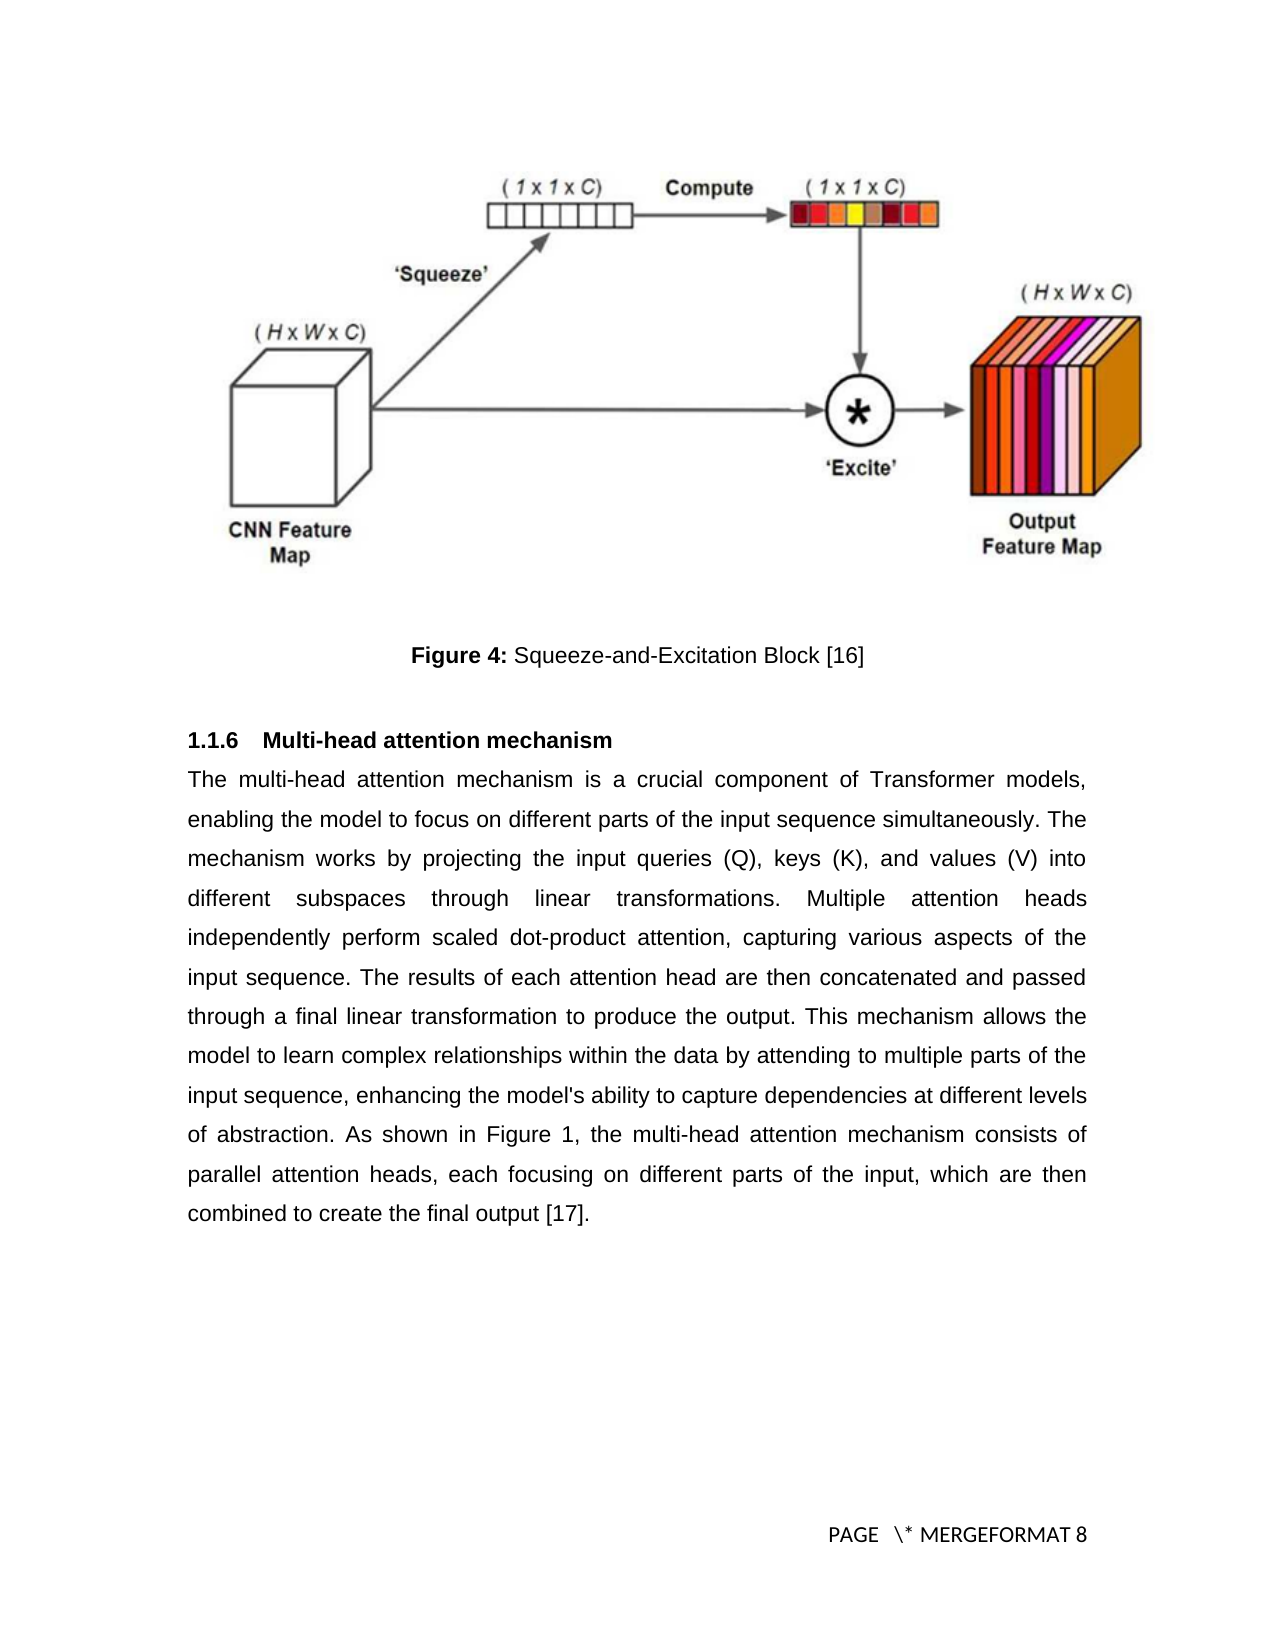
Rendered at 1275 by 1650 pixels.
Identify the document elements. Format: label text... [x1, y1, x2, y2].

subtitle Multi-head attention mechanism [187, 727, 1087, 753]
picture [187, 150, 1163, 611]
text Figure 4: Squeeze-and-Excitation Block [16] [187, 642, 1087, 668]
text The multi-head attention mechanism is a crucial component of Transformer models, enabling the model to focus on different parts of the input sequence simultaneously. The mechanism works by projecting the input queries (Q), keys (K), and values (V) into different subspaces through linear transformations. Multiple attention heads independently perform scaled dot-product attention, capturing various aspects of the input sequence. The results of each attention head are then concatenated and passed through a final linear transformation to produce the output. This mechanism allows the model to learn complex relationships within the data by attending to multiple parts of the input sequence, enhancing the model's ability to capture dependencies at different levels of abstraction. As shown in Figure 1, the multi-head attention mechanism consists of parallel attention heads, each focusing on different parts of the input, which are then combined to create the final output [17]. [187, 766, 1087, 1227]
